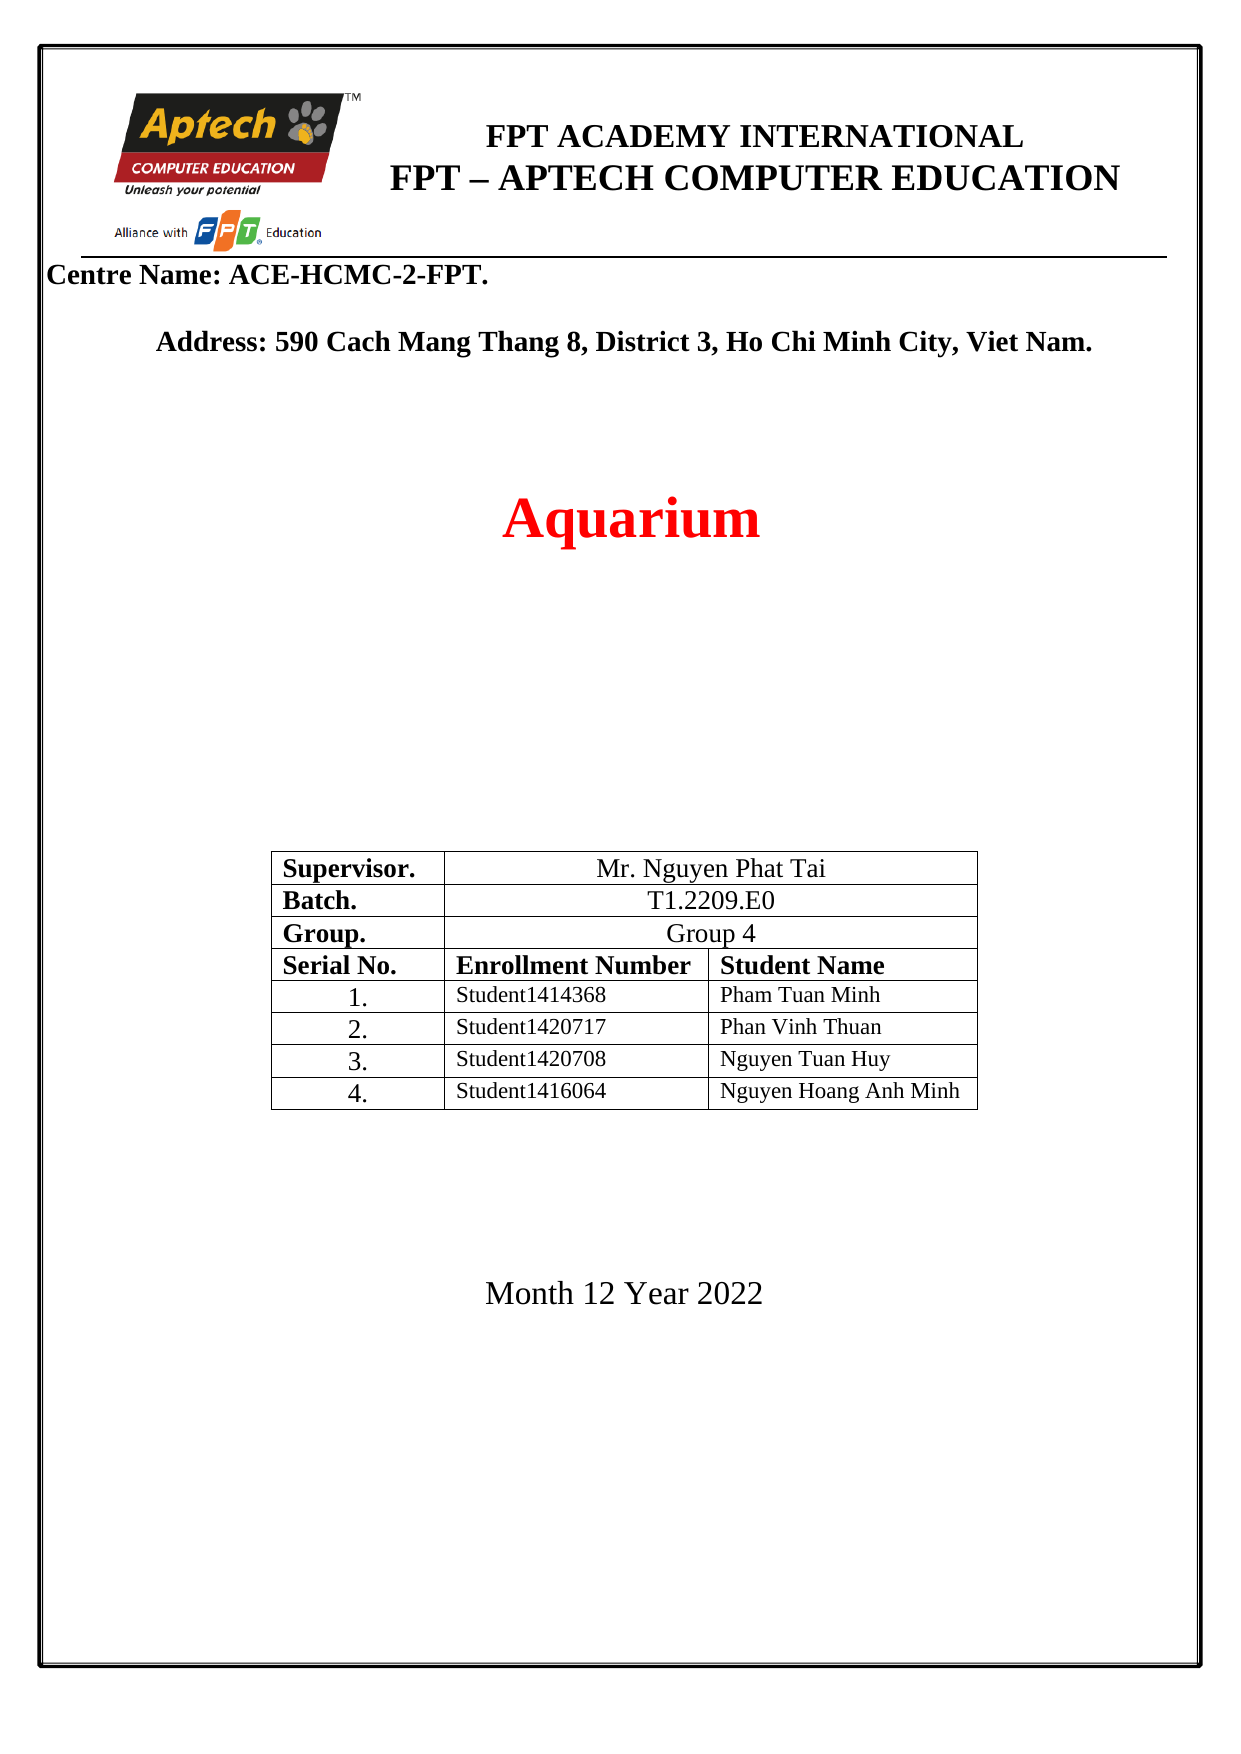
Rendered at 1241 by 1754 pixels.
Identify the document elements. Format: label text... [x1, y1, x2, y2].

table_cell Enrollment Number [445, 949, 708, 980]
table_cell Phan Vinh Thuan [709, 1013, 977, 1044]
table_cell 4. [272, 1078, 444, 1109]
table_cell Nguyen Hoang Anh Minh [709, 1078, 977, 1109]
table_cell Nguyen Tuan Huy [709, 1045, 977, 1077]
table_cell 1. [272, 981, 444, 1012]
table_cell T1.2209.E0 [445, 885, 977, 916]
table_cell Group. [272, 917, 444, 948]
table_header Supervisor. [272, 852, 444, 883]
table_cell Student1420708 [445, 1045, 708, 1077]
table_cell Student Name [709, 949, 977, 980]
picture [111, 86, 364, 256]
table_cell Serial No. [272, 949, 444, 980]
table_header [81, 78, 343, 256]
table_cell 3. [272, 1045, 444, 1077]
text Centre Name: ACE-HCMC-2-FPT. [46, 135, 1203, 291]
table_cell Group 4 [445, 917, 977, 948]
text Address: 590 Cach Mang Thang 8, District 3, Ho Chi Minh City, Viet Nam. [46, 324, 1203, 358]
table_cell Student1420717 [445, 1013, 708, 1044]
table_header Mr. Nguyen Phat Tai [445, 852, 977, 883]
table_cell Pham Tuan Minh [709, 981, 977, 1012]
table_cell 2. [272, 1013, 444, 1044]
table_cell Batch. [272, 885, 444, 916]
table_cell Student1416064 [445, 1078, 708, 1109]
text Month 12 Year 2022 [46, 1273, 1203, 1312]
table_cell Student1414368 [445, 981, 708, 1012]
table_header FPT ACADEMY INTERNATIONAL FPT – APTECH COMPUTER EDUCATION [343, 78, 1167, 256]
text Aquarium [46, 483, 1203, 550]
